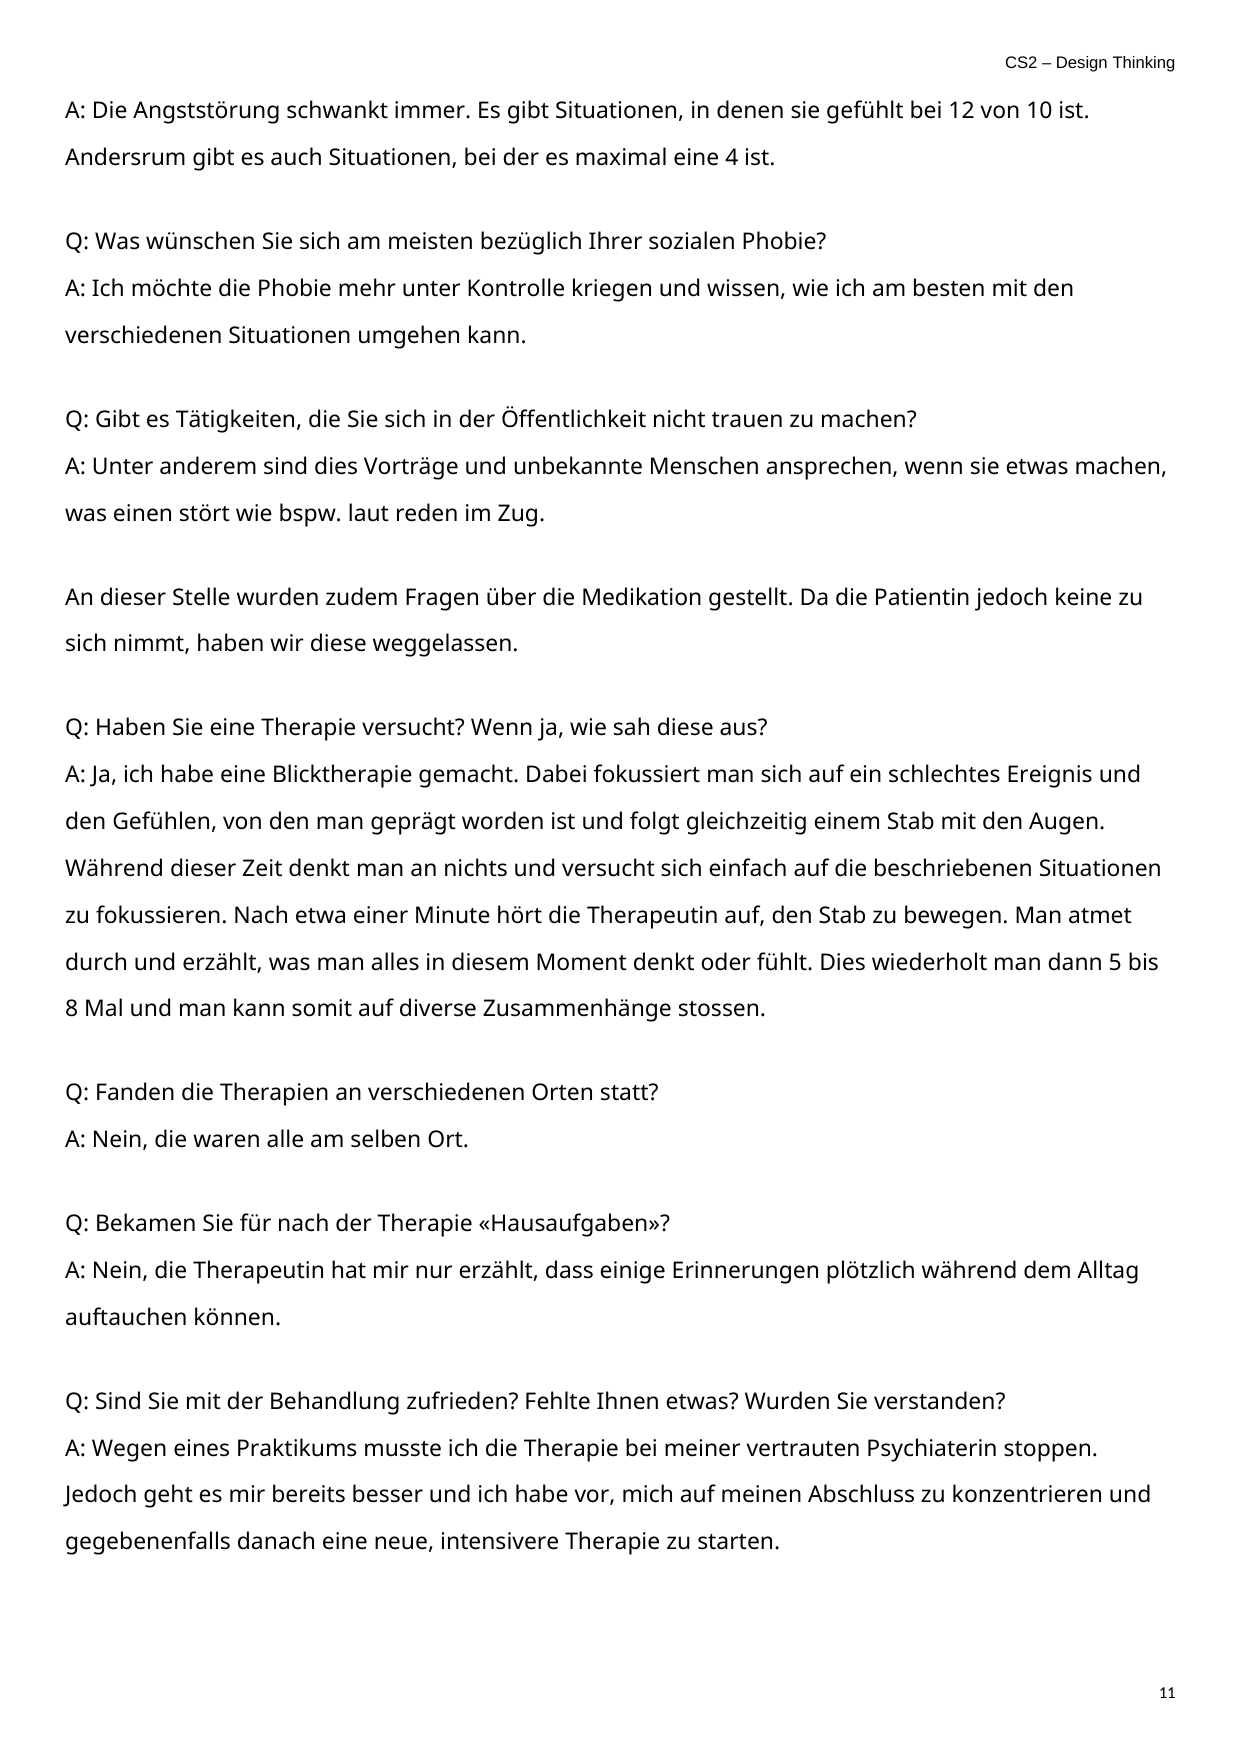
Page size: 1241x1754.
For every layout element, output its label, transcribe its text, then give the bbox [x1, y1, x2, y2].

text Q: Sind Sie mit der Behandlung zufrieden? Fehlte Ihnen etwas? Wurden Sie verstanden? A: Wegen eines Praktikums musste ich die Therapie bei meiner vertrauten Psychiaterin stoppen. Jedoch geht es mir bereits besser und ich habe vor, mich auf meinen Abschluss zu konzentrieren und gegebenenfalls danach eine neue, intensivere Therapie zu starten. [65, 1384, 1175, 1596]
text Q: Bekamen Sie für nach der Therapie «Hausaufgaben»? A: Nein, die Therapeutin hat mir nur erzählt, dass einige Erinnerungen plötzlich während dem Alltag auftauchen können. [65, 1207, 1175, 1371]
text An dieser Stelle wurden zudem Fragen über die Medikation gestellt. Da die Patientin jedoch keine zu sich nimmt, haben wir diese weggelassen. [65, 580, 1175, 698]
text Q: Was wünschen Sie sich am meisten bezüglich Ihrer sozialen Phobie? A: Ich möchte die Phobie mehr unter Kontrolle kriegen und wissen, wie ich am besten mit den verschiedenen Situationen umgehen kann. [65, 225, 1175, 390]
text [65, 94, 1175, 212]
text Q: Haben Sie eine Therapie versucht? Wenn ja, wie sah diese aus? A: Ja, ich habe eine Blicktherapie gemacht. Dabei fokussiert man sich auf ein schlechtes Ereignis und den Gefühlen, von den man geprägt worden ist und folgt gleichzeitig einem Stab mit den Augen. Während dieser Zeit denkt man an nichts und versucht sich einfach auf die beschriebenen Situationen zu fokussieren. Nach etwa einer Minute hört die Therapeutin auf, den Stab zu bewegen. Man atmet durch und erzählt, was man alles in diesem Moment denkt oder fühlt. Dies wiederholt man dann 5 bis 8 Mal und man kann somit auf diverse Zusammenhänge stossen. [65, 711, 1175, 1063]
text Q: Fanden die Therapien an verschiedenen Orten statt? A: Nein, die waren alle am selben Ort. [65, 1076, 1175, 1194]
text Q: Gibt es Tätigkeiten, die Sie sich in der Öffentlichkeit nicht trauen zu machen? A: Unter anderem sind dies Vorträge und unbekannte Menschen ansprechen, wenn sie etwas machen, was einen stört wie bspw. laut reden im Zug. [65, 403, 1175, 567]
